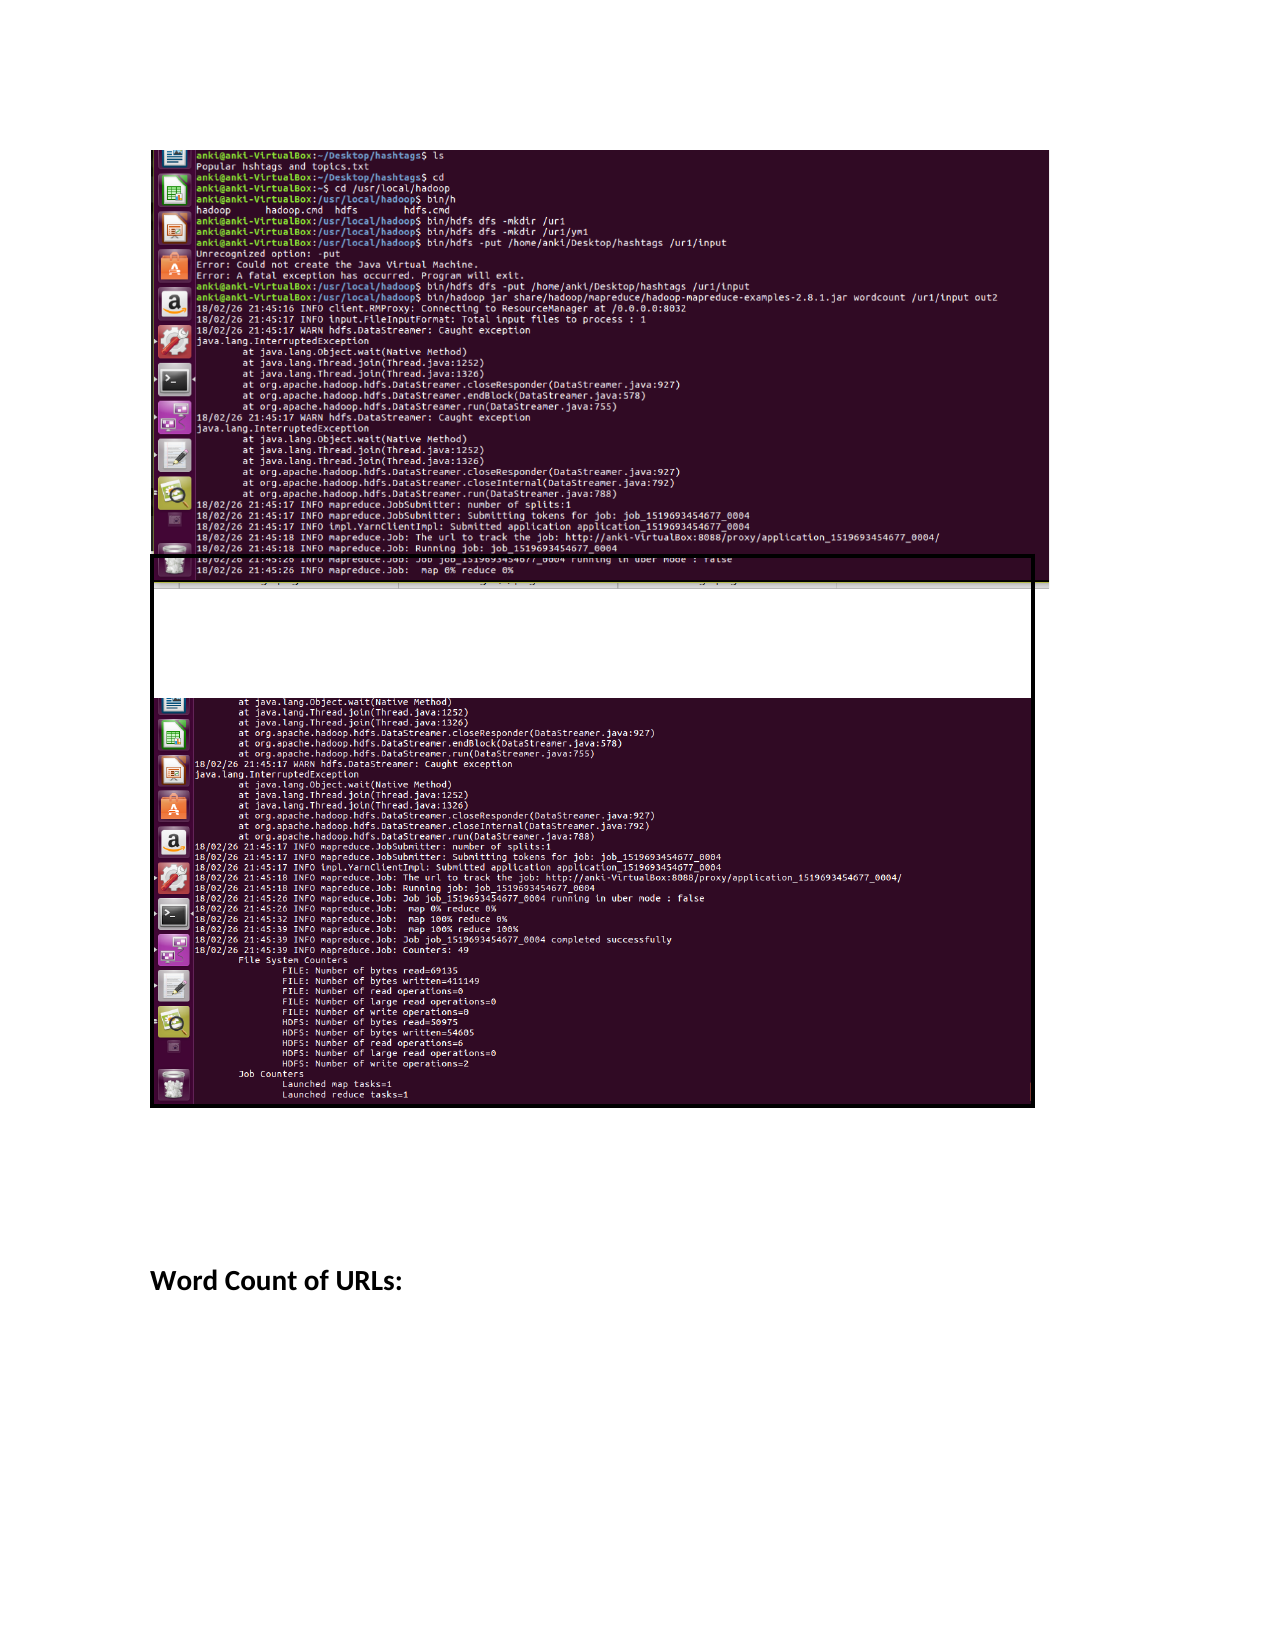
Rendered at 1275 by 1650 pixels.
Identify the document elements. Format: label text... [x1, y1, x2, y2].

text Word Count of URLs: [150, 1264, 1125, 1297]
picture [154, 558, 1031, 589]
picture [150, 150, 1050, 589]
picture [154, 698, 1031, 1104]
